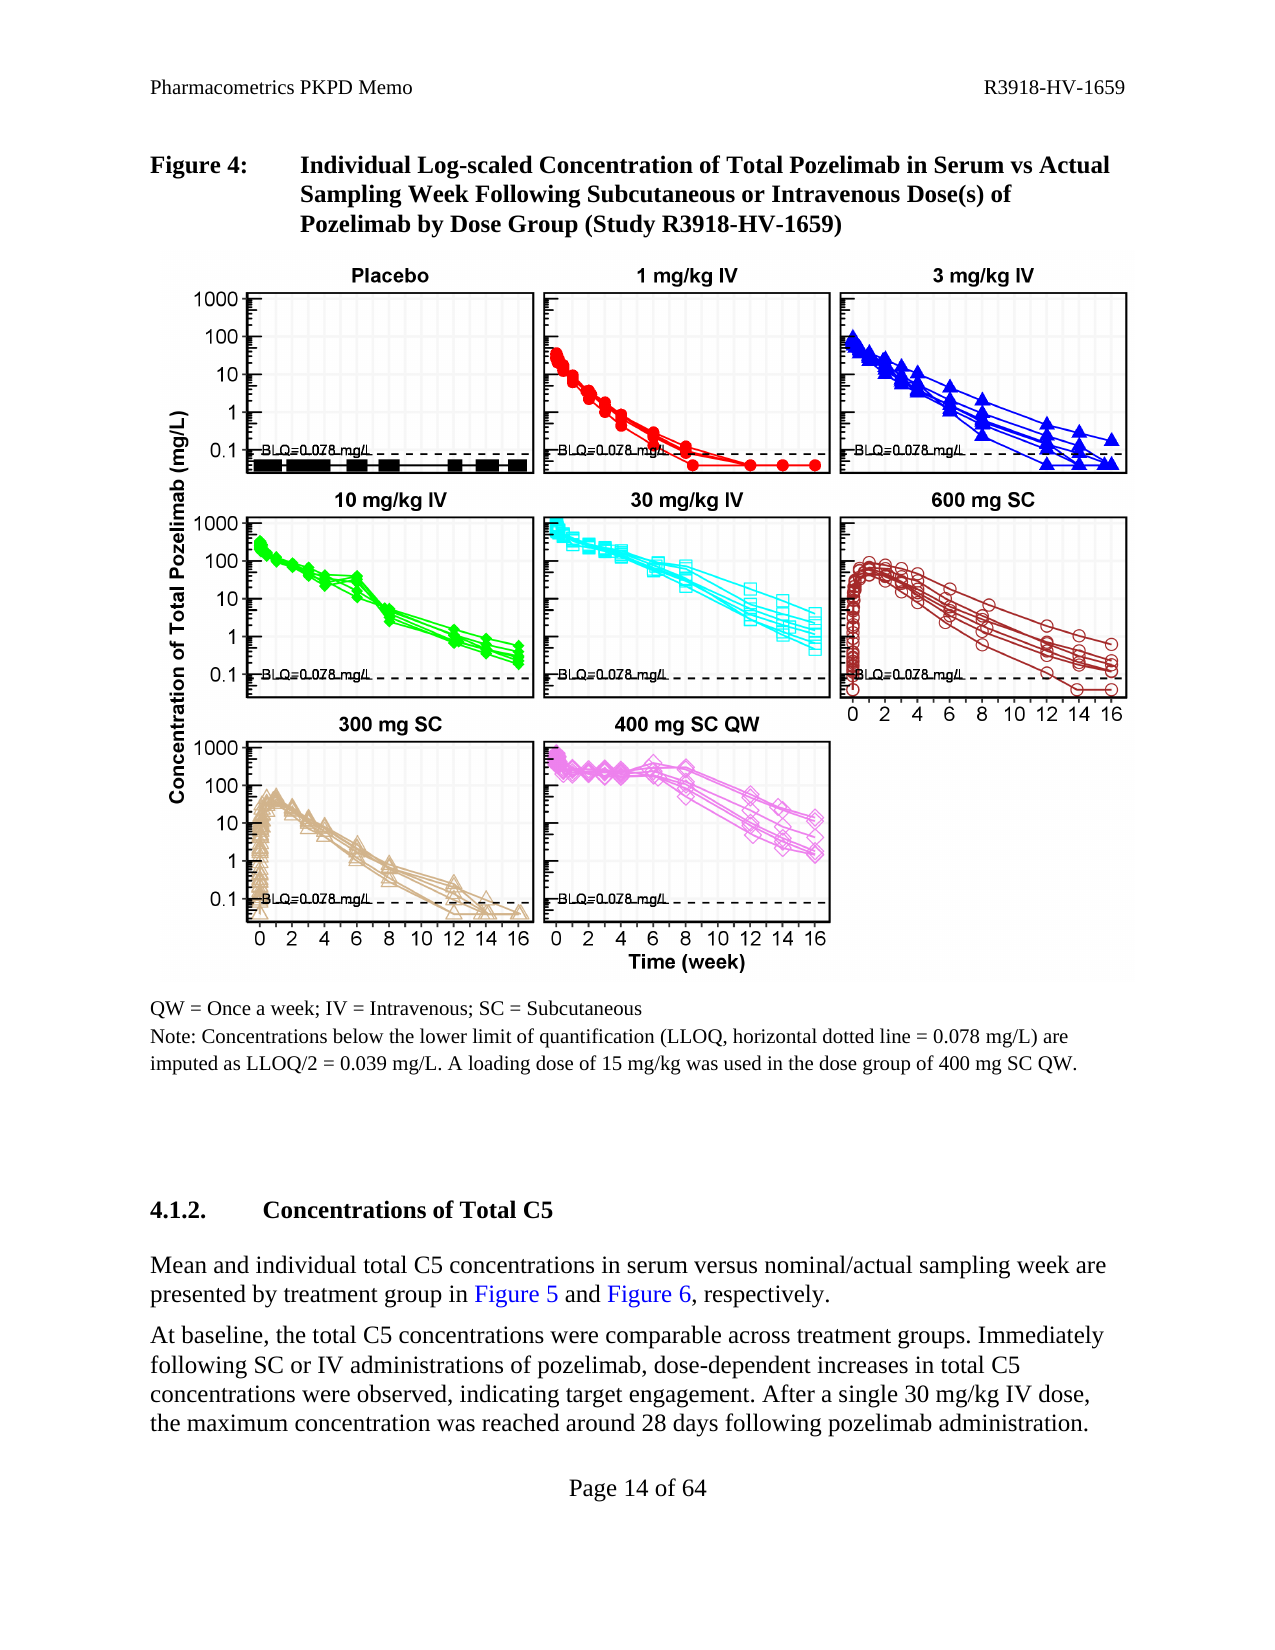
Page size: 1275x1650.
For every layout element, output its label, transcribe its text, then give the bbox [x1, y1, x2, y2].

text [150, 1320, 1125, 1437]
text QW = Once a week; IV = Intravenous; SC = Subcutaneous Note: Concentrations below the lower limit of quantification (LLOQ, horizontal dotted line = 0.078 mg/L) are imputed as LLOQ/2 = 0.039 mg/L. A loading dose of 15 mg/kg was used in the dose group of 400 mg SC QW. [150, 996, 1125, 1075]
subtitle Concentrations of Total C5 [150, 1195, 1125, 1224]
text Mean and individual total C5 concentrations in serum versus nominal/actual sampling week are presented by treatment group in Figure 5 and Figure 6, respectively. [150, 1249, 1125, 1308]
picture [160, 250, 1136, 982]
